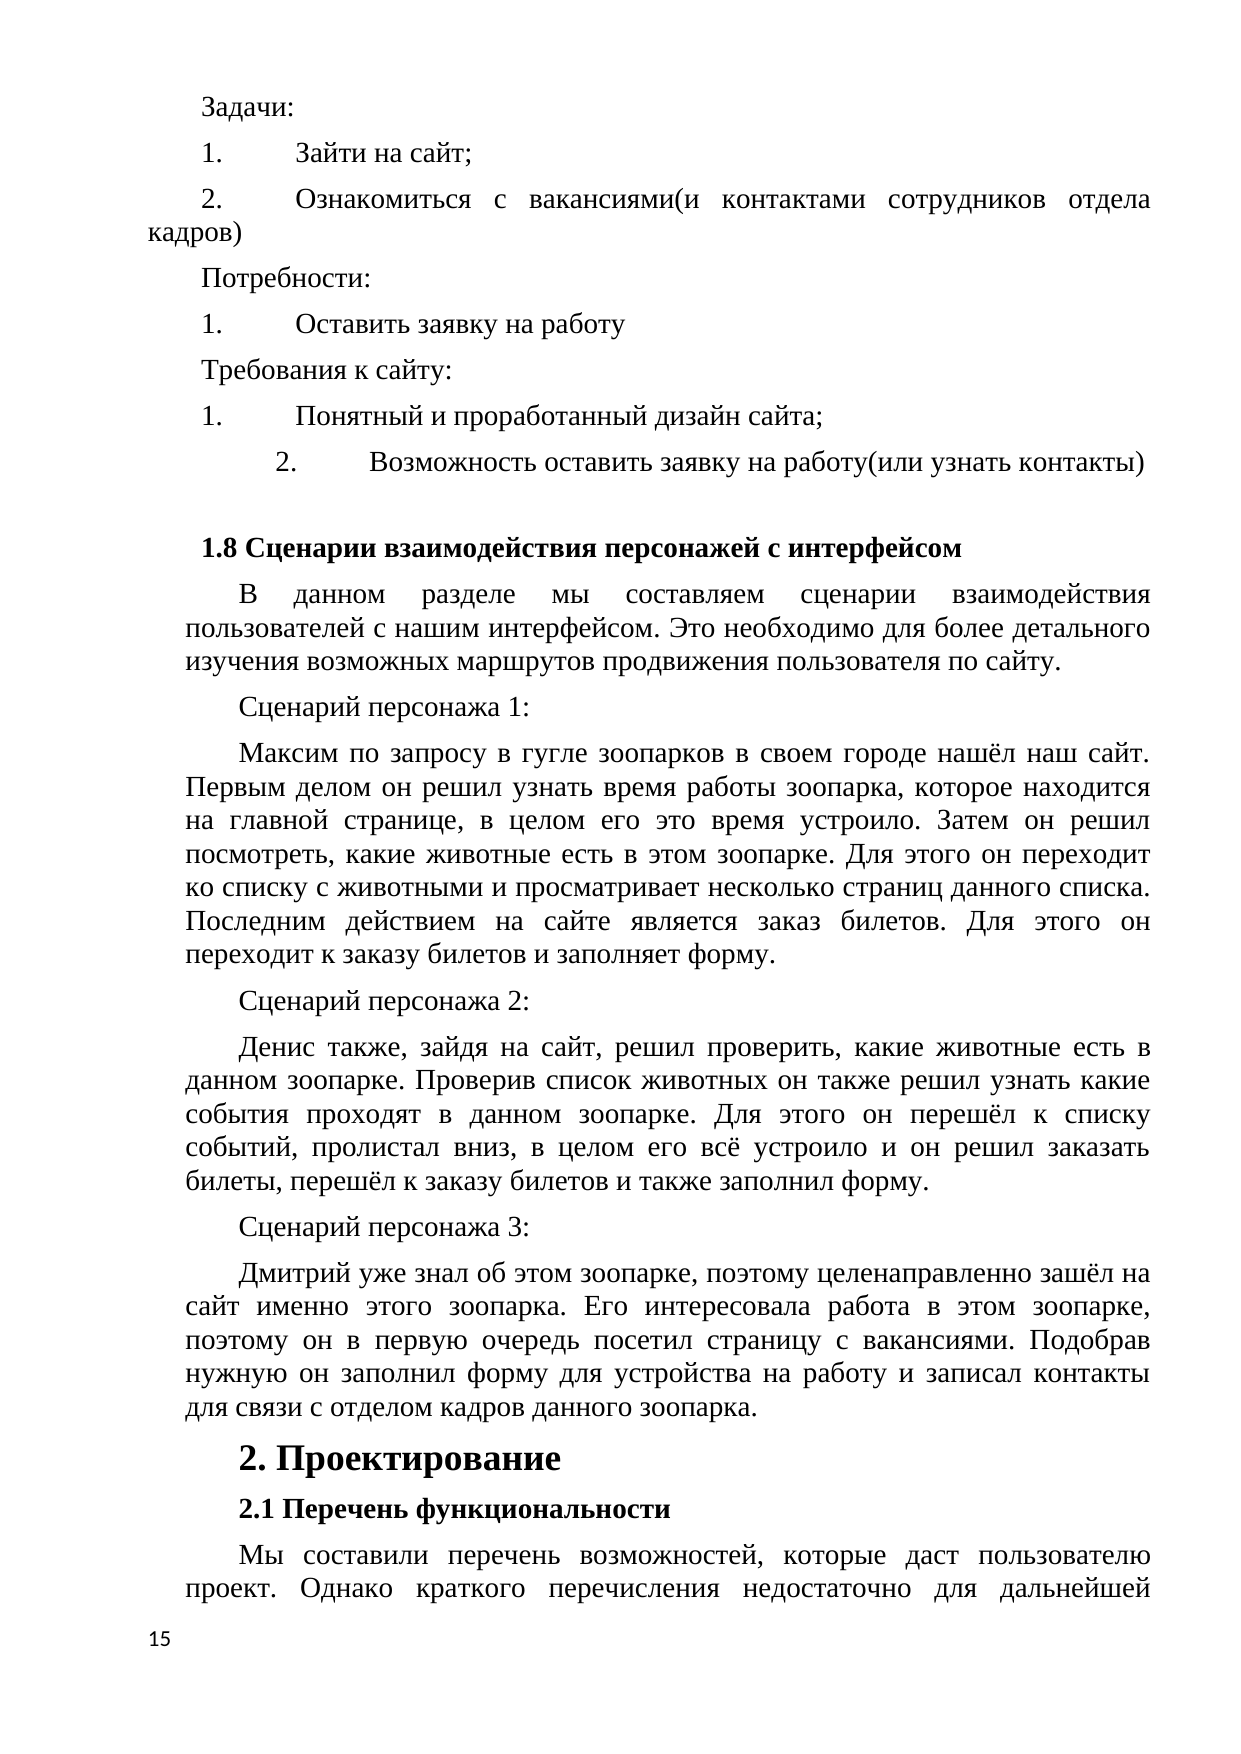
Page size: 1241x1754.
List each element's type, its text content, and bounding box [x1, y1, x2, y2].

text Дмитрий уже знал об этом зоопарке, поэтому целенаправленно зашёл на сайт именно этого зоопарка. Его интересовала работа в этом зоопарке, поэтому он в первую очередь посетил страницу с вакансиями. Подобрав нужную он заполнил форму для устройства на работу и записал контакты для связи с отделом кадров данного зоопарка. [185, 1255, 1152, 1423]
list Оставить заявку на работу [148, 306, 1152, 340]
list Зайти на сайт; [148, 135, 1152, 168]
text Максим по запросу в гугле зоопарков в своем городе нашёл наш сайт. Первым делом он решил узнать время работы зоопарка, которое находится на главной странице, в целом его это время устроило. Затем он решил посмотреть, какие животные есть в этом зоопарке. Для этого он переходит ко списку с животными и просматривает несколько страниц данного списка. Последним действием на сайте является заказ билетов. Для этого он переходит к заказу билетов и заполняет форму. [185, 735, 1152, 970]
text 1.8 Сценарии взаимодействия персонажей с интерфейсом [148, 530, 1152, 564]
text 2.1 Перечень функциональности [185, 1491, 1152, 1524]
text Сценарий персонажа 3: [185, 1209, 1152, 1242]
text Денис также, зайдя на сайт, решил проверить, какие животные есть в данном зоопарке. Проверив список животных он также решил узнать какие события проходят в данном зоопарке. Для этого он перешёл к списку событий, пролистал вниз, в целом его всё устроило и он решил заказать билеты, перешёл к заказу билетов и также заполнил форму. [185, 1029, 1152, 1196]
text Задачи: [148, 89, 1152, 122]
list Понятный и проработанный дизайн сайта; [148, 398, 1152, 432]
text В данном разделе мы составляем сценарии взаимодействия пользователей с нашим интерфейсом. Это необходимо для более детального изучения возможных маршрутов продвижения пользователя по сайту. [185, 576, 1152, 677]
text Сценарий персонажа 1: [185, 689, 1152, 723]
text Потребности: [148, 260, 1152, 294]
text Сценарий персонажа 2: [185, 983, 1152, 1016]
text Требования к сайту: [148, 352, 1152, 386]
list Возможность оставить заявку на работу(или узнать контакты) [222, 444, 1152, 478]
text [185, 1537, 1152, 1604]
text 2. Проектирование [185, 1435, 1152, 1478]
list Ознакомиться с вакансиями(и контактами сотрудников отдела кадров) [148, 181, 1152, 248]
